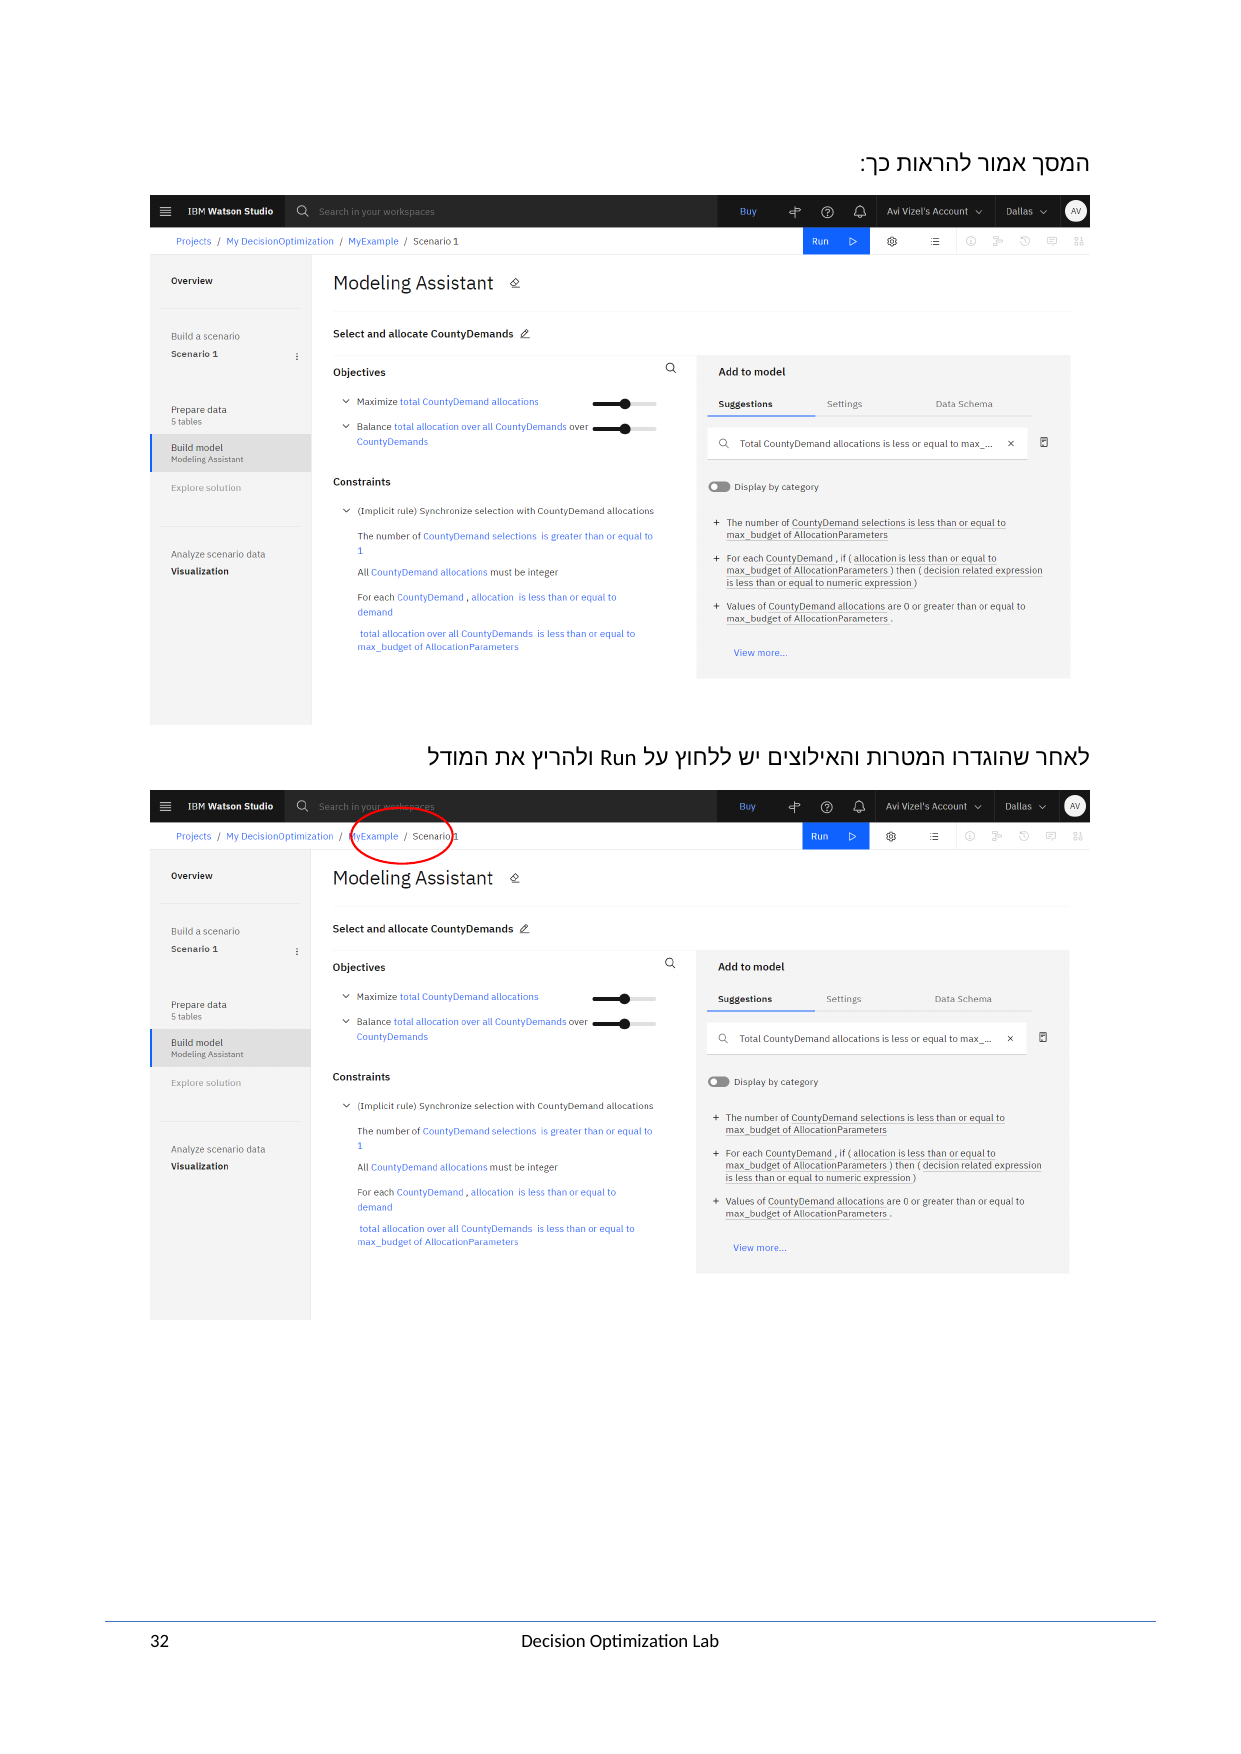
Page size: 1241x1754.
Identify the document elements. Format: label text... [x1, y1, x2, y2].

picture [150, 195, 1090, 725]
picture [150, 790, 1090, 1320]
text המסך אמור להראות כך: [150, 150, 1090, 176]
text לאחר שהוגדרו המטרות והאילוצים יש ללחוץ על Run ולהריץ את המודל [150, 743, 1090, 771]
